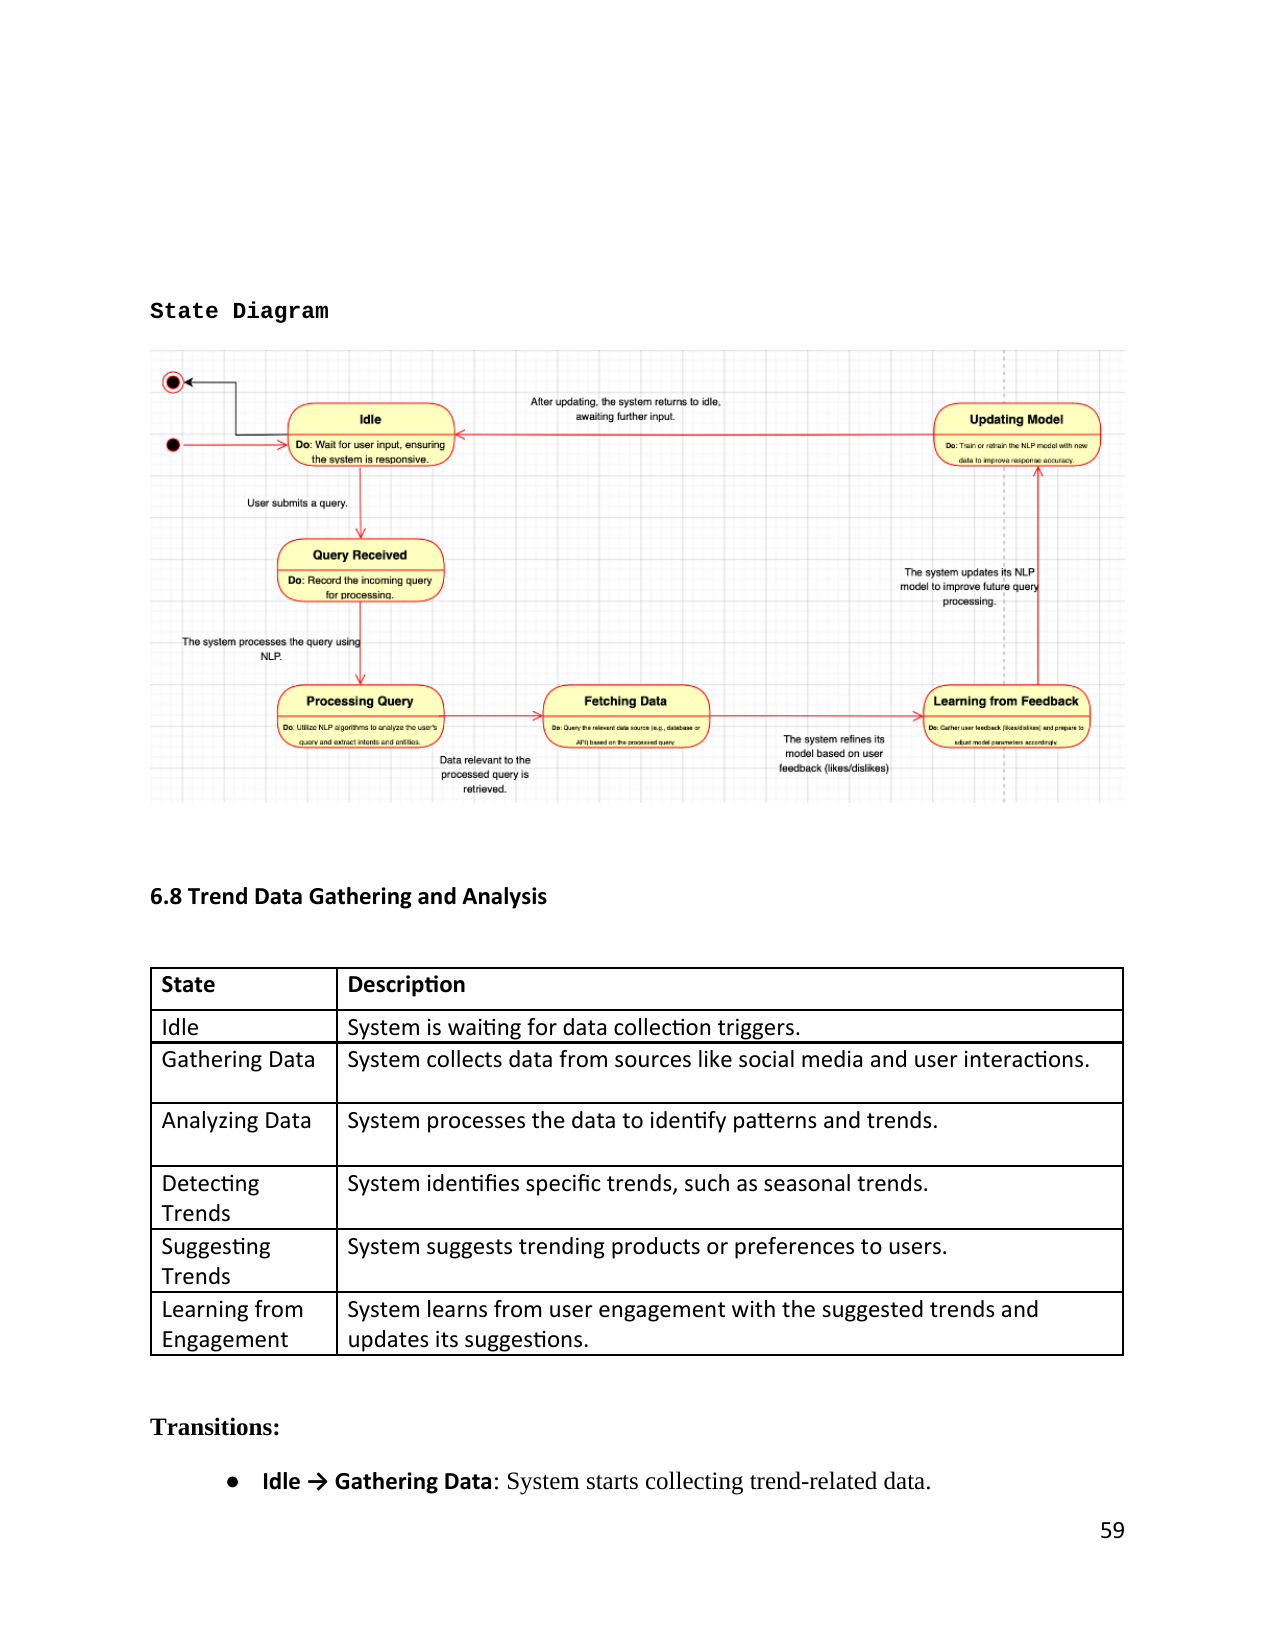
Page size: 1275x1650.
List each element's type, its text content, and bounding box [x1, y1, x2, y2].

table_header State [152, 969, 336, 1009]
text ● Idle → Gathering Data: System starts collecting trend-related data. [225, 1466, 1125, 1496]
table_cell System suggests trending products or preferences to users. [338, 1230, 1122, 1291]
table_cell System identifies specific trends, such as seasonal trends. [338, 1167, 1122, 1228]
table_cell Learning from Engagement [152, 1293, 336, 1354]
text 6.8 Trend Data Gathering and Analysis [150, 803, 1125, 911]
text Transitions: [150, 1412, 1125, 1441]
table_cell Suggesting Trends [152, 1230, 336, 1291]
table_cell System is waiting for data collection triggers. [338, 1011, 1122, 1041]
table_cell Idle [152, 1011, 336, 1041]
table_cell Detecting Trends [152, 1167, 336, 1228]
table_cell System collects data from sources like social media and user interactions. [338, 1044, 1122, 1102]
picture [150, 350, 1125, 803]
table_cell Analyzing Data [152, 1104, 336, 1165]
table_cell System processes the data to identify patterns and trends. [338, 1104, 1122, 1165]
table_cell System learns from user engagement with the suggested trends and updates its suggestions. [338, 1293, 1122, 1354]
table_header Description [338, 969, 1122, 1009]
text State Diagram [150, 271, 1125, 326]
table_cell Gathering Data [152, 1044, 336, 1102]
